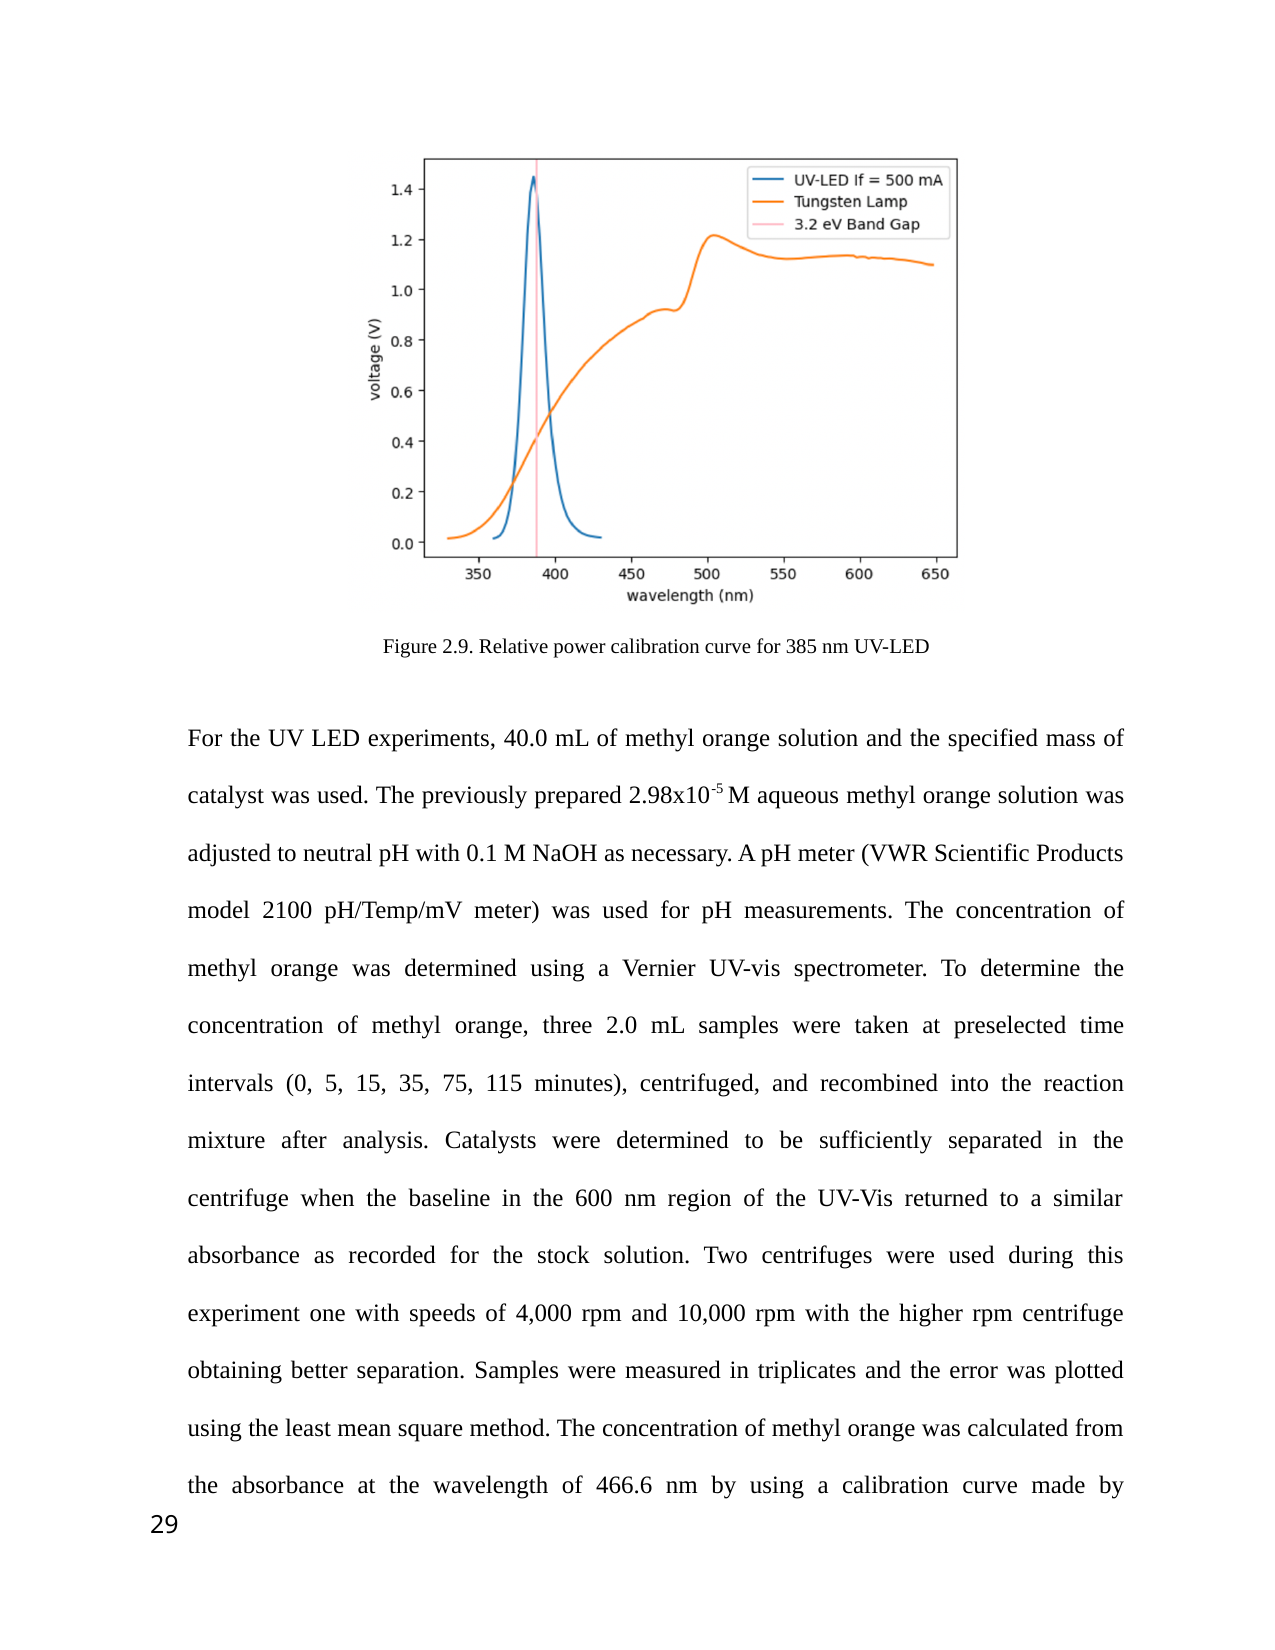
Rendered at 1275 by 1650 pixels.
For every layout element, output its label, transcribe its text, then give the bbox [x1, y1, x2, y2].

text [187, 723, 1125, 1499]
picture [347, 150, 966, 613]
text Figure 2.9. Relative power calibration curve for 385 nm UV-LED [187, 634, 1125, 658]
